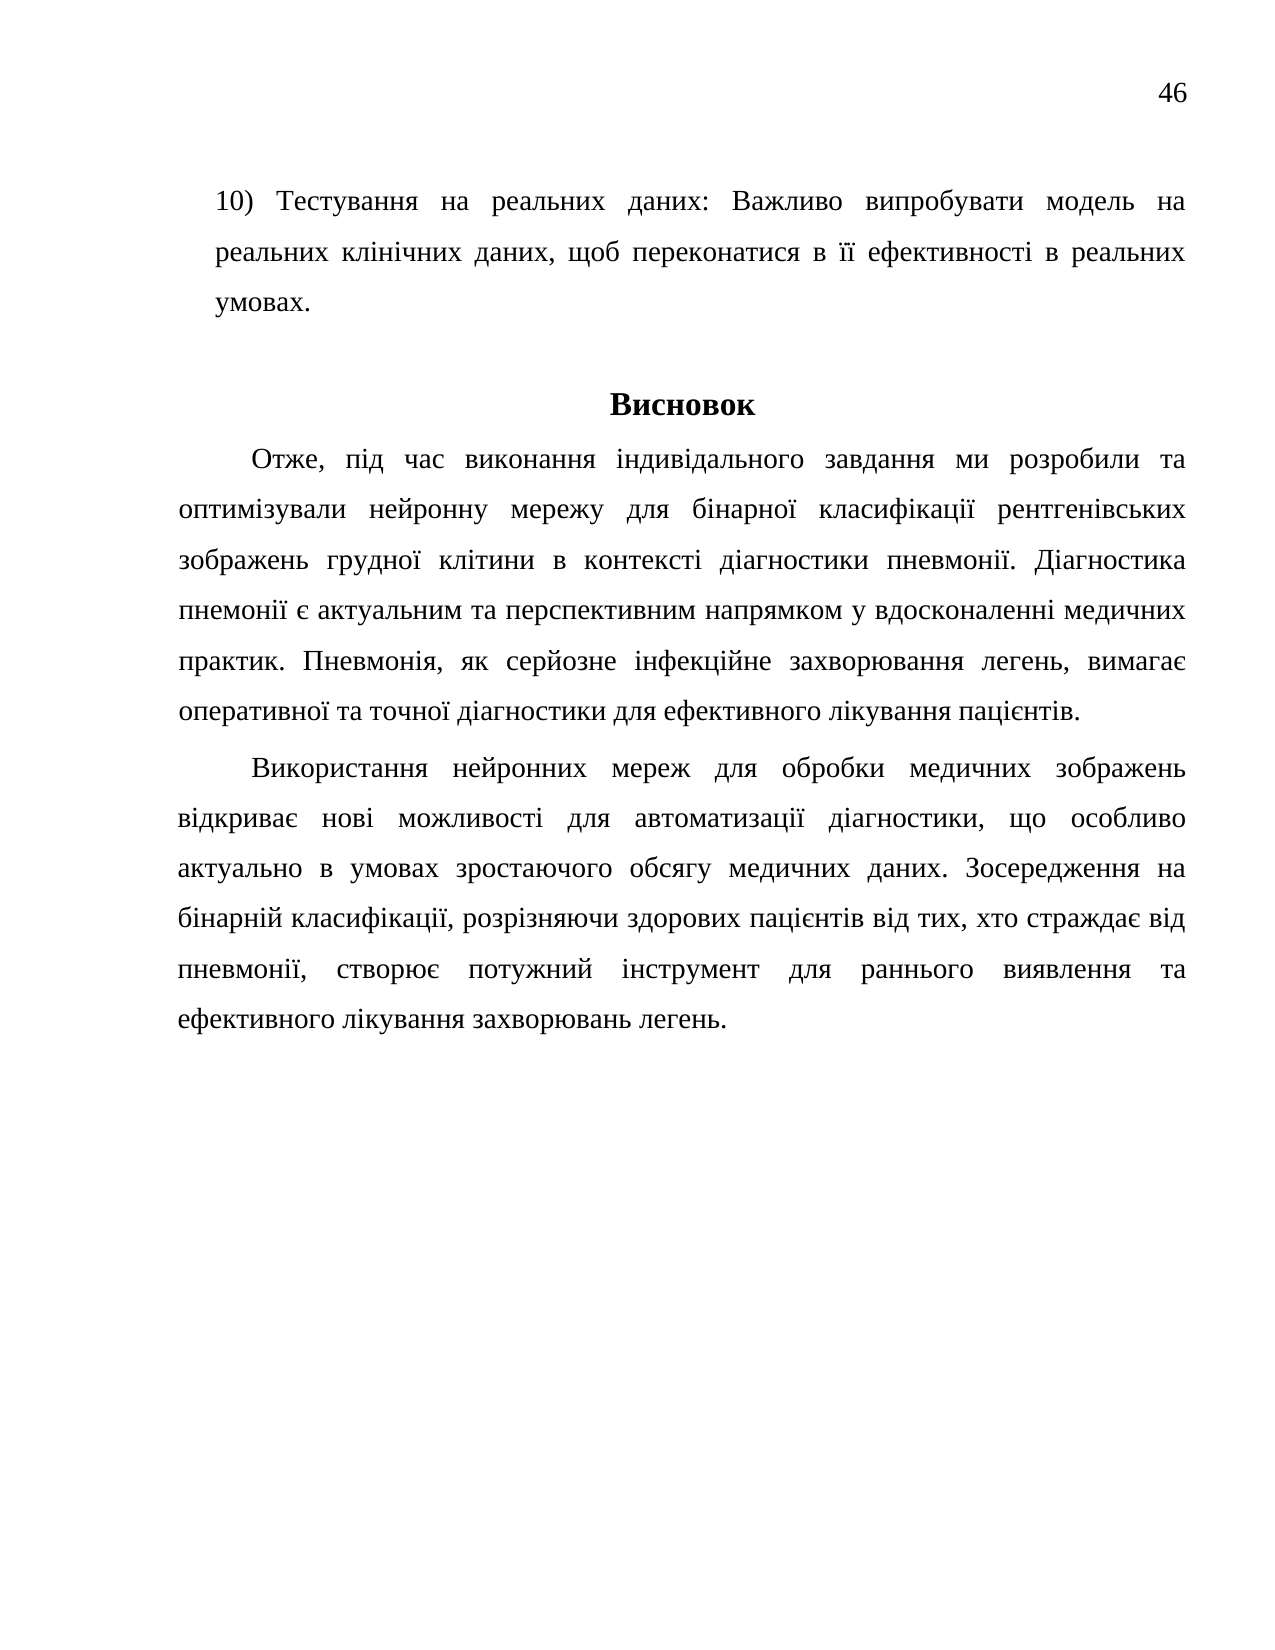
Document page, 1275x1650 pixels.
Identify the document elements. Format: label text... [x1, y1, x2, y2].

subtitle Висновок [177, 384, 1186, 423]
text 10) Тестування на реальних даних: Важливо випробувати модель на реальних клінічних даних, щоб переконатися в її ефективності в реальних умовах. [215, 183, 1187, 318]
text Використання нейронних мереж для обробки медичних зображень відкриває нові можливості для автоматизації діагностики, що особливо актуально в умовах зростаючого обсягу медичних даних. Зосередження на бінарній класифікації, розрізняючи здорових пацієнтів від тих, хто страждає від пневмонії, створює потужний інструмент для раннього виявлення та ефективного лікування захворювань легень. [177, 750, 1187, 1035]
text Отже, під час виконання індивідального завдання ми розробили та оптимізували нейронну мережу для бінарної класифікації рентгенівських зображень грудної клітини в контексті діагностики пневмонії. Діагностика пнемонії є актуальним та перспективним напрямком у вдосконаленні медичних практик. Пневмонія, як серйозне інфекційне захворювання легень, вимагає оперативної та точної діагностики для ефективного лікування пацієнтів. [178, 441, 1187, 726]
